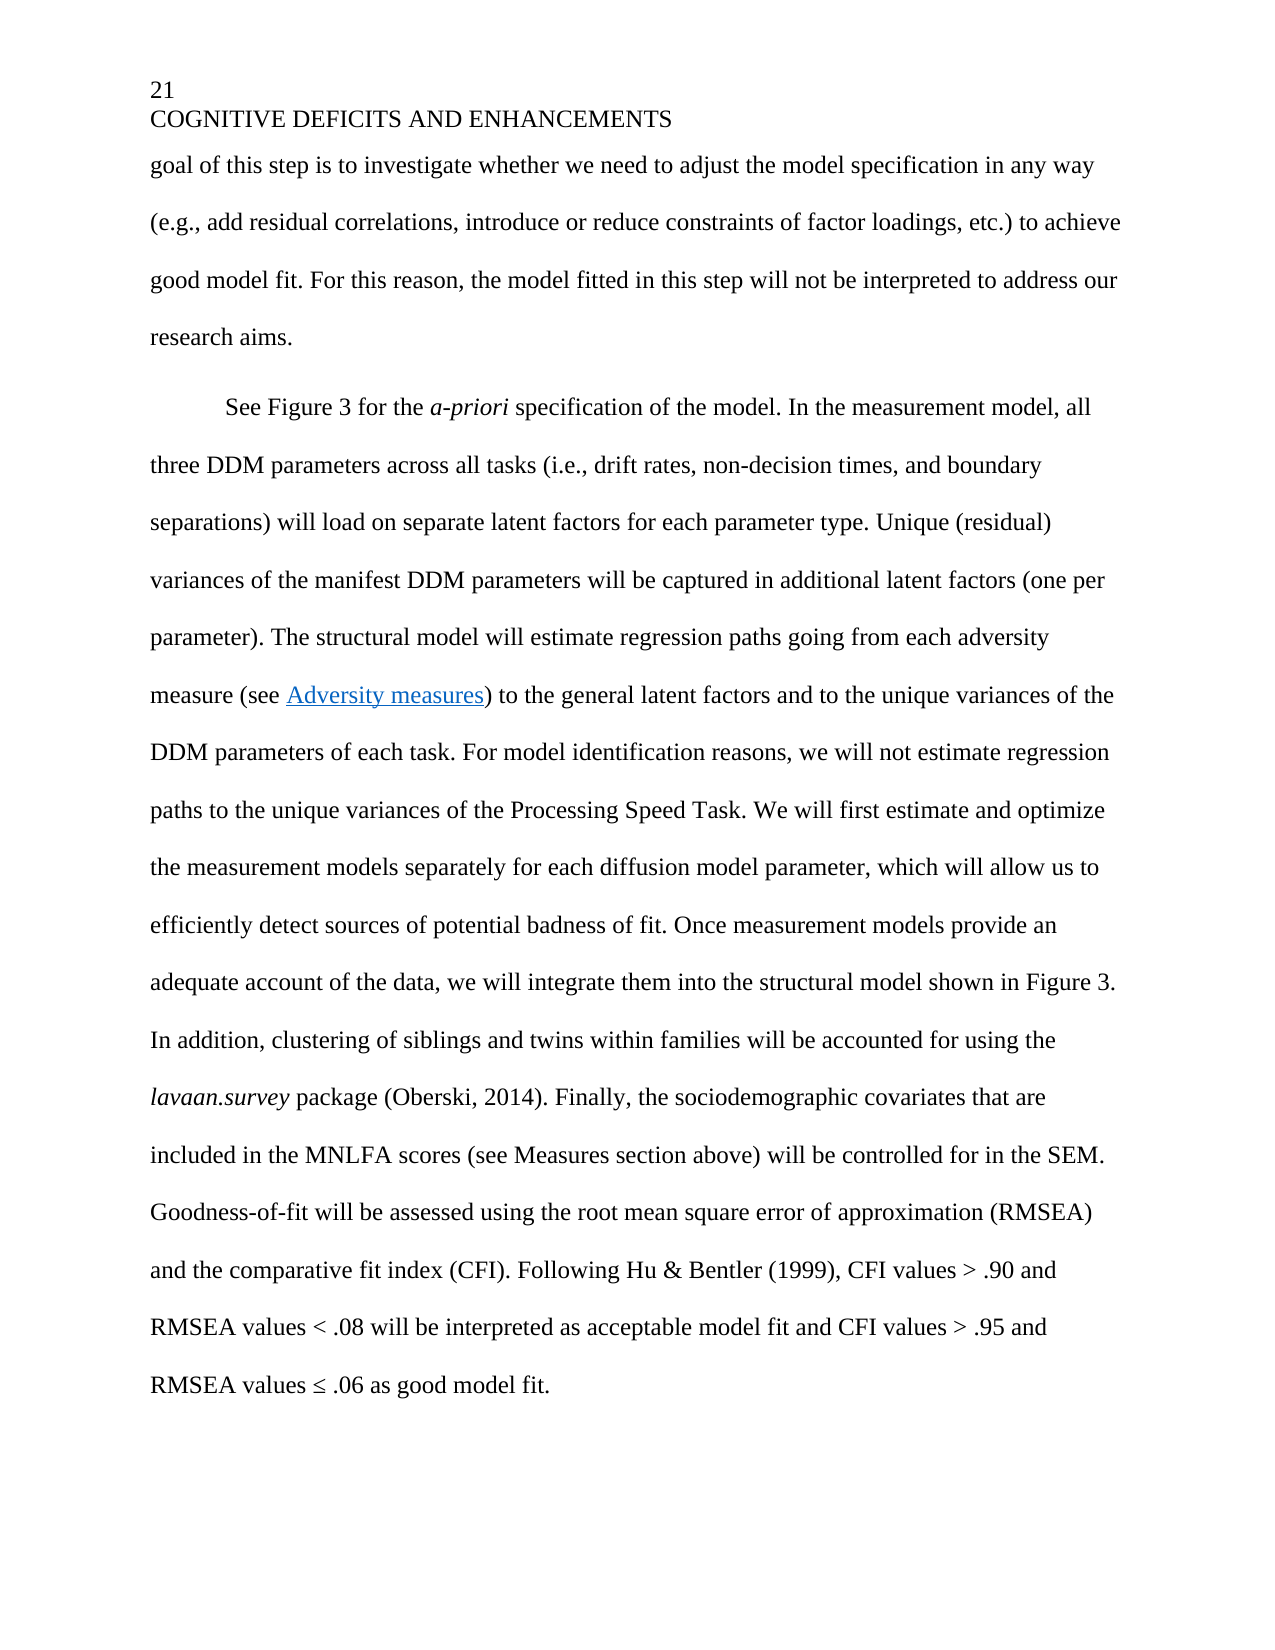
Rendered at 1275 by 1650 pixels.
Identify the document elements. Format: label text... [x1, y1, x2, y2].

text See Figure 3 for the a-priori specification of the model. In the measurement model, all three DDM parameters across all tasks (i.e., drift rates, non-decision times, and boundary separations) will load on separate latent factors for each parameter type. Unique (residual) variances of the manifest DDM parameters will be captured in additional latent factors (one per parameter). The structural model will estimate regression paths going from each adversity measure (see Adversity measures) to the general latent factors and to the unique variances of the DDM parameters of each task. For model identification reasons, we will not estimate regression paths to the unique variances of the Processing Speed Task. We will first estimate and optimize the measurement models separately for each diffusion model parameter, which will allow us to efficiently detect sources of potential badness of fit. Once measurement models provide an adequate account of the data, we will integrate them into the structural model shown in Figure 3. In addition, clustering of siblings and twins within families will be accounted for using the lavaan.survey package (Oberski, 2014). Finally, the sociodemographic covariates that are included in the MNLFA scores (see Measures section above) will be controlled for in the SEM. Goodness-of-fit will be assessed using the root mean square error of approximation (RMSEA) and the comparative fit index (CFI). Following Hu & Bentler (1999), CFI values > .90 and RMSEA values < .08 will be interpreted as acceptable model fit and CFI values > .95 and RMSEA values ≤ .06 as good model fit. [150, 392, 1125, 1399]
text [150, 150, 1125, 351]
